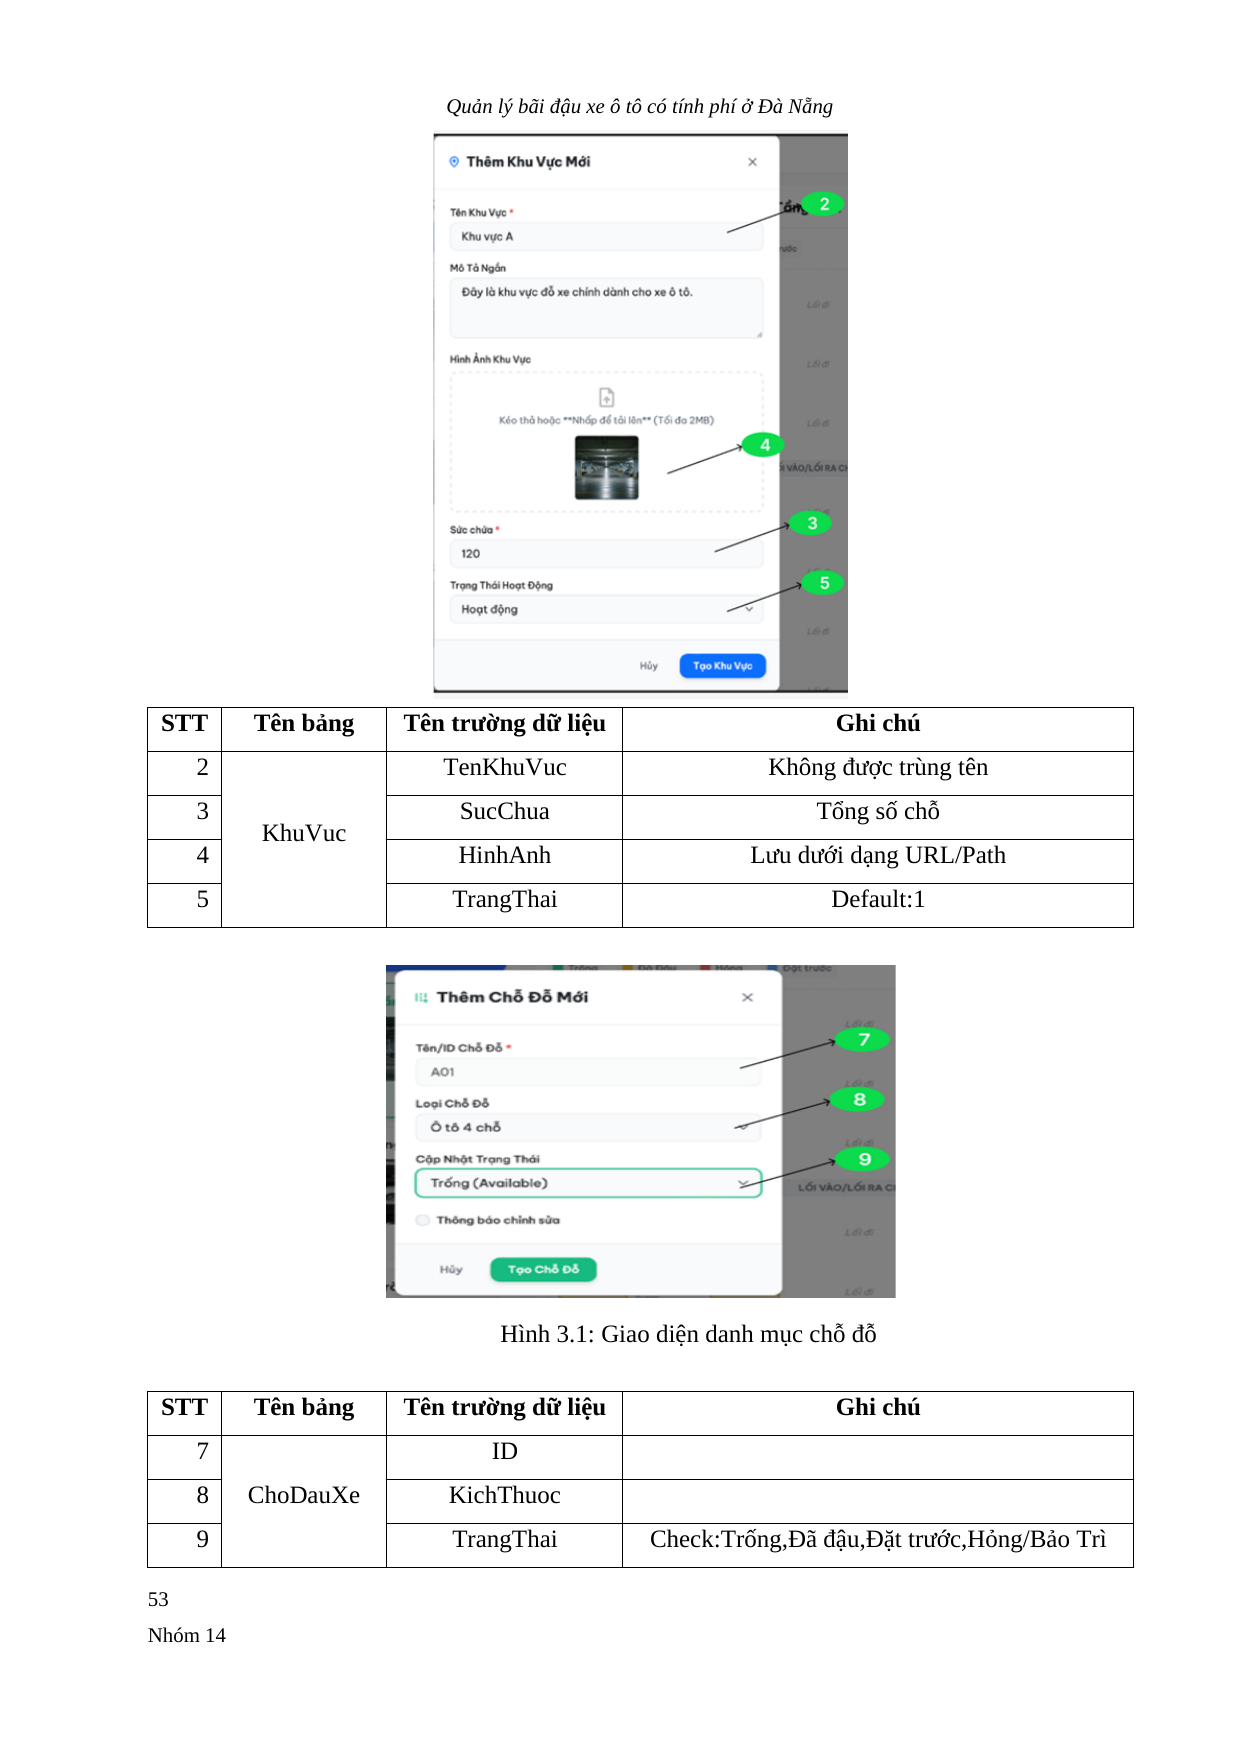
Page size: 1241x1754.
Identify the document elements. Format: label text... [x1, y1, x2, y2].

table_header Ghi chú [623, 708, 1133, 751]
table_cell 8 [148, 1480, 221, 1523]
subtitle Giao diện danh mục chỗ đỗ [192, 1319, 1134, 1347]
table_header STT [148, 1392, 221, 1435]
table_cell Tổng số chỗ [623, 796, 1133, 839]
table_header Tên bảng [222, 1392, 386, 1435]
table_cell 9 [148, 1524, 221, 1567]
table_header Tên trường dữ liệu [387, 1392, 622, 1435]
table_cell Check:Trống,Đã đậu,Đặt trước,Hỏng/Bảo Trì [623, 1524, 1133, 1567]
table_header Ghi chú [623, 1392, 1133, 1435]
table_cell TenKhuVuc [387, 752, 622, 795]
table_cell 2 [148, 752, 221, 795]
table_header Tên trường dữ liệu [387, 708, 622, 751]
table_cell Lưu dưới dạng URL/Path [623, 840, 1133, 883]
table_cell [623, 1480, 1133, 1523]
table_cell Default:1 [623, 884, 1133, 927]
table_cell SucChua [387, 796, 622, 839]
picture [386, 965, 896, 1298]
table_cell Không được trùng tên [623, 752, 1133, 795]
table_cell 5 [148, 884, 221, 927]
table_header Tên bảng [222, 708, 386, 751]
table_cell 4 [148, 840, 221, 883]
table_cell HinhAnh [387, 840, 622, 883]
table_cell ChoDauXe [222, 1436, 386, 1567]
table_header STT [148, 708, 221, 751]
table_cell 3 [148, 796, 221, 839]
table_cell TrangThai [387, 884, 622, 927]
picture [433, 130, 848, 699]
table_cell KichThuoc [387, 1480, 622, 1523]
table_cell ID [387, 1436, 622, 1479]
table_cell [623, 1436, 1133, 1479]
table_cell TrangThai [387, 1524, 622, 1567]
table_cell 7 [148, 1436, 221, 1479]
table_cell KhuVuc [222, 752, 386, 927]
